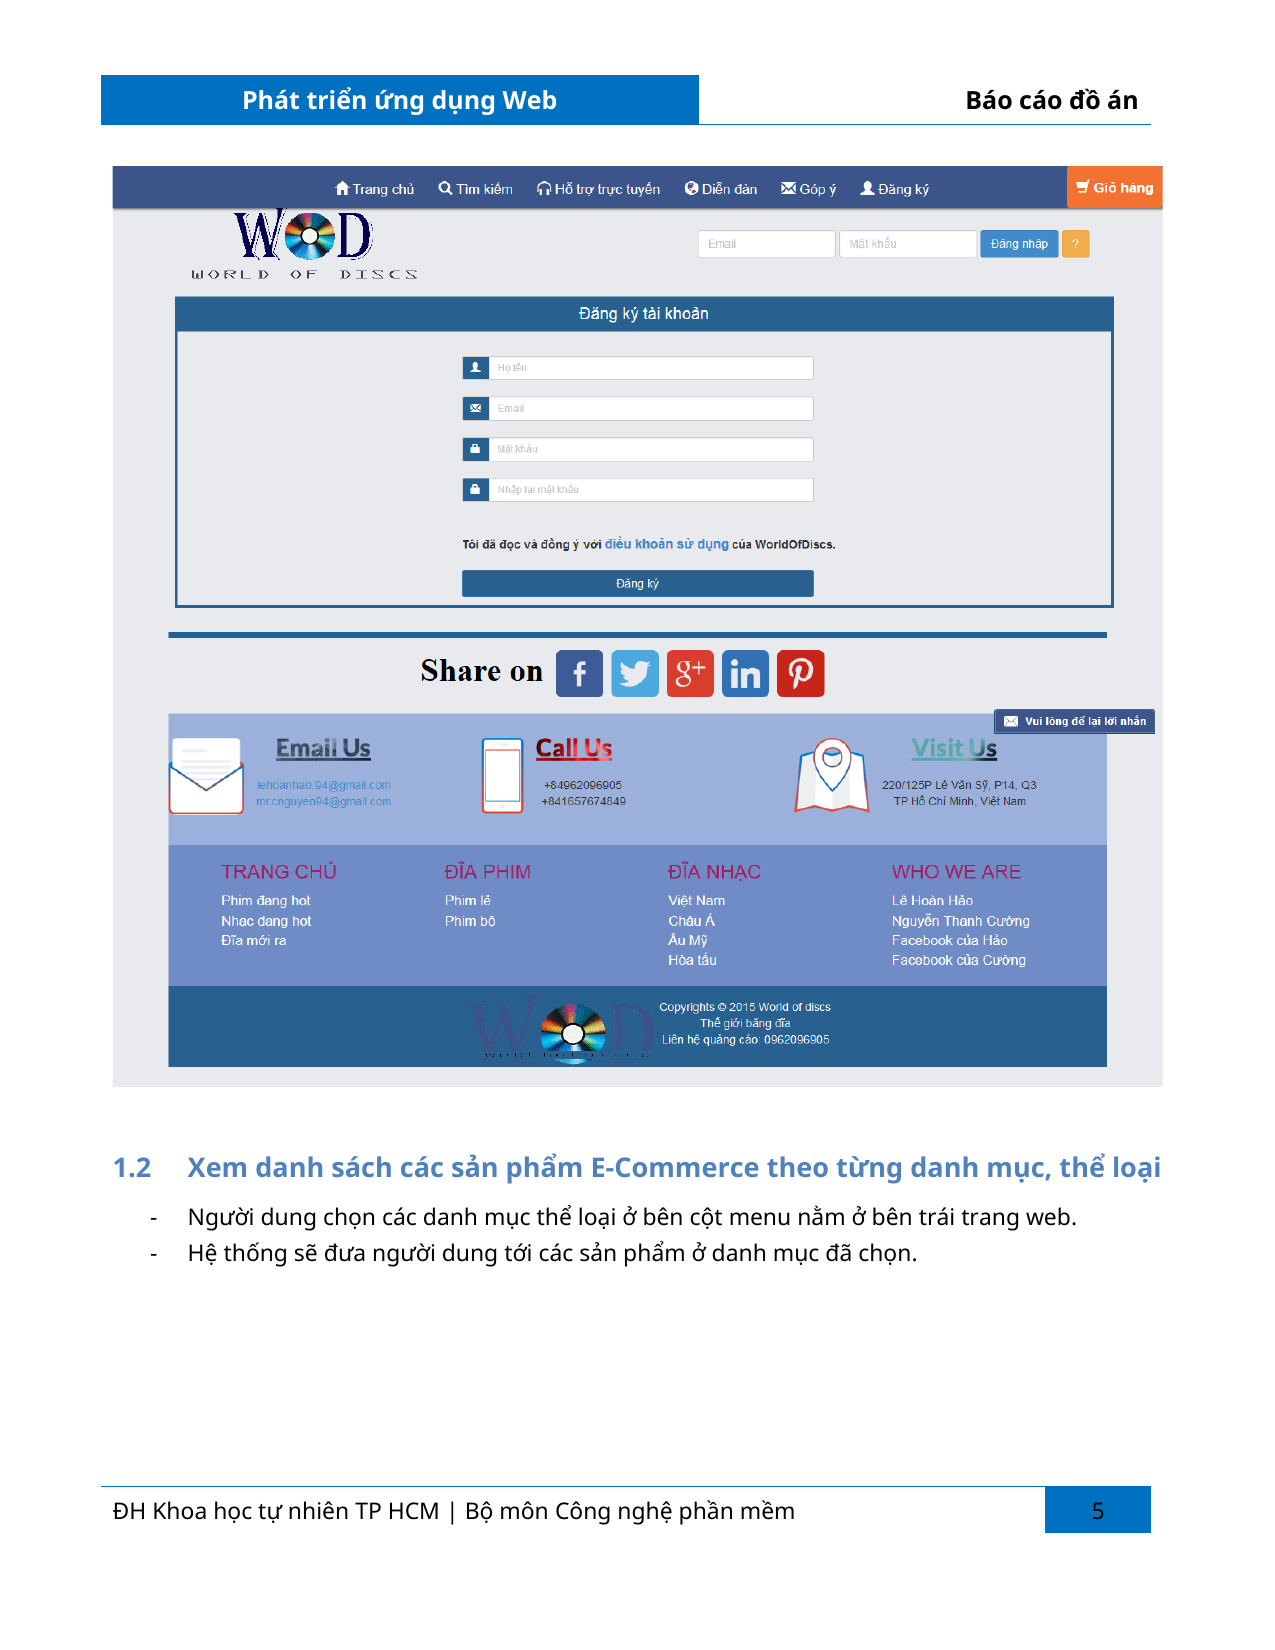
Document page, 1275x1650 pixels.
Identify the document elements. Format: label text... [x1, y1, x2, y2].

subtitle Xem danh sách các sản phẩm E-Commerce theo từng danh mục, thể loại [112, 1148, 1162, 1185]
list Hệ thống sẽ đưa người dung tới các sản phẩm ở danh mục đã chọn. [150, 1237, 1162, 1268]
picture [112, 166, 1163, 1087]
list Người dung chọn các danh mục thể loại ở bên cột menu nằm ở bên trái trang web. [150, 1201, 1162, 1232]
